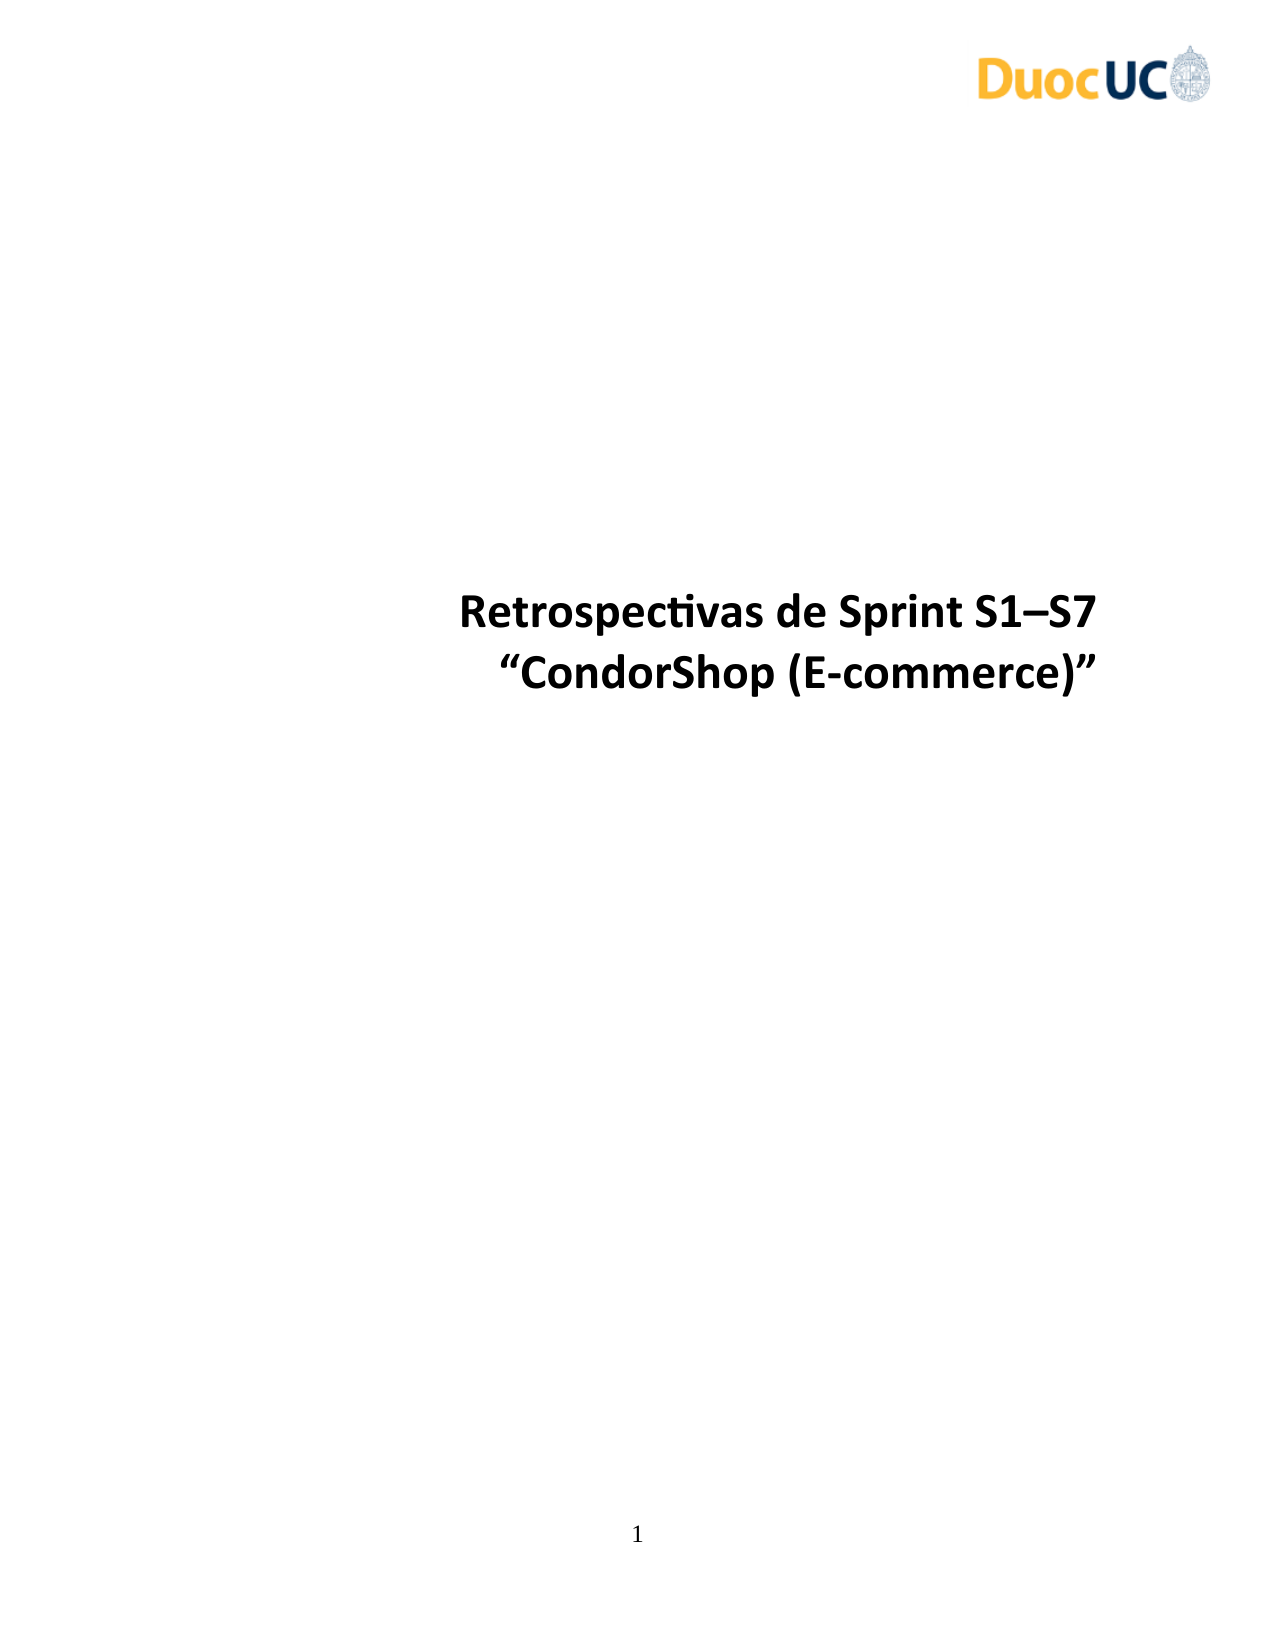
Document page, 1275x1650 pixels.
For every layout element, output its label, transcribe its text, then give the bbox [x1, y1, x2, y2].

text Retrospectivas de Sprint S1–S7 [177, 579, 1098, 640]
picture [967, 40, 1219, 107]
text “CondorShop (E-commerce)” [177, 640, 1098, 701]
